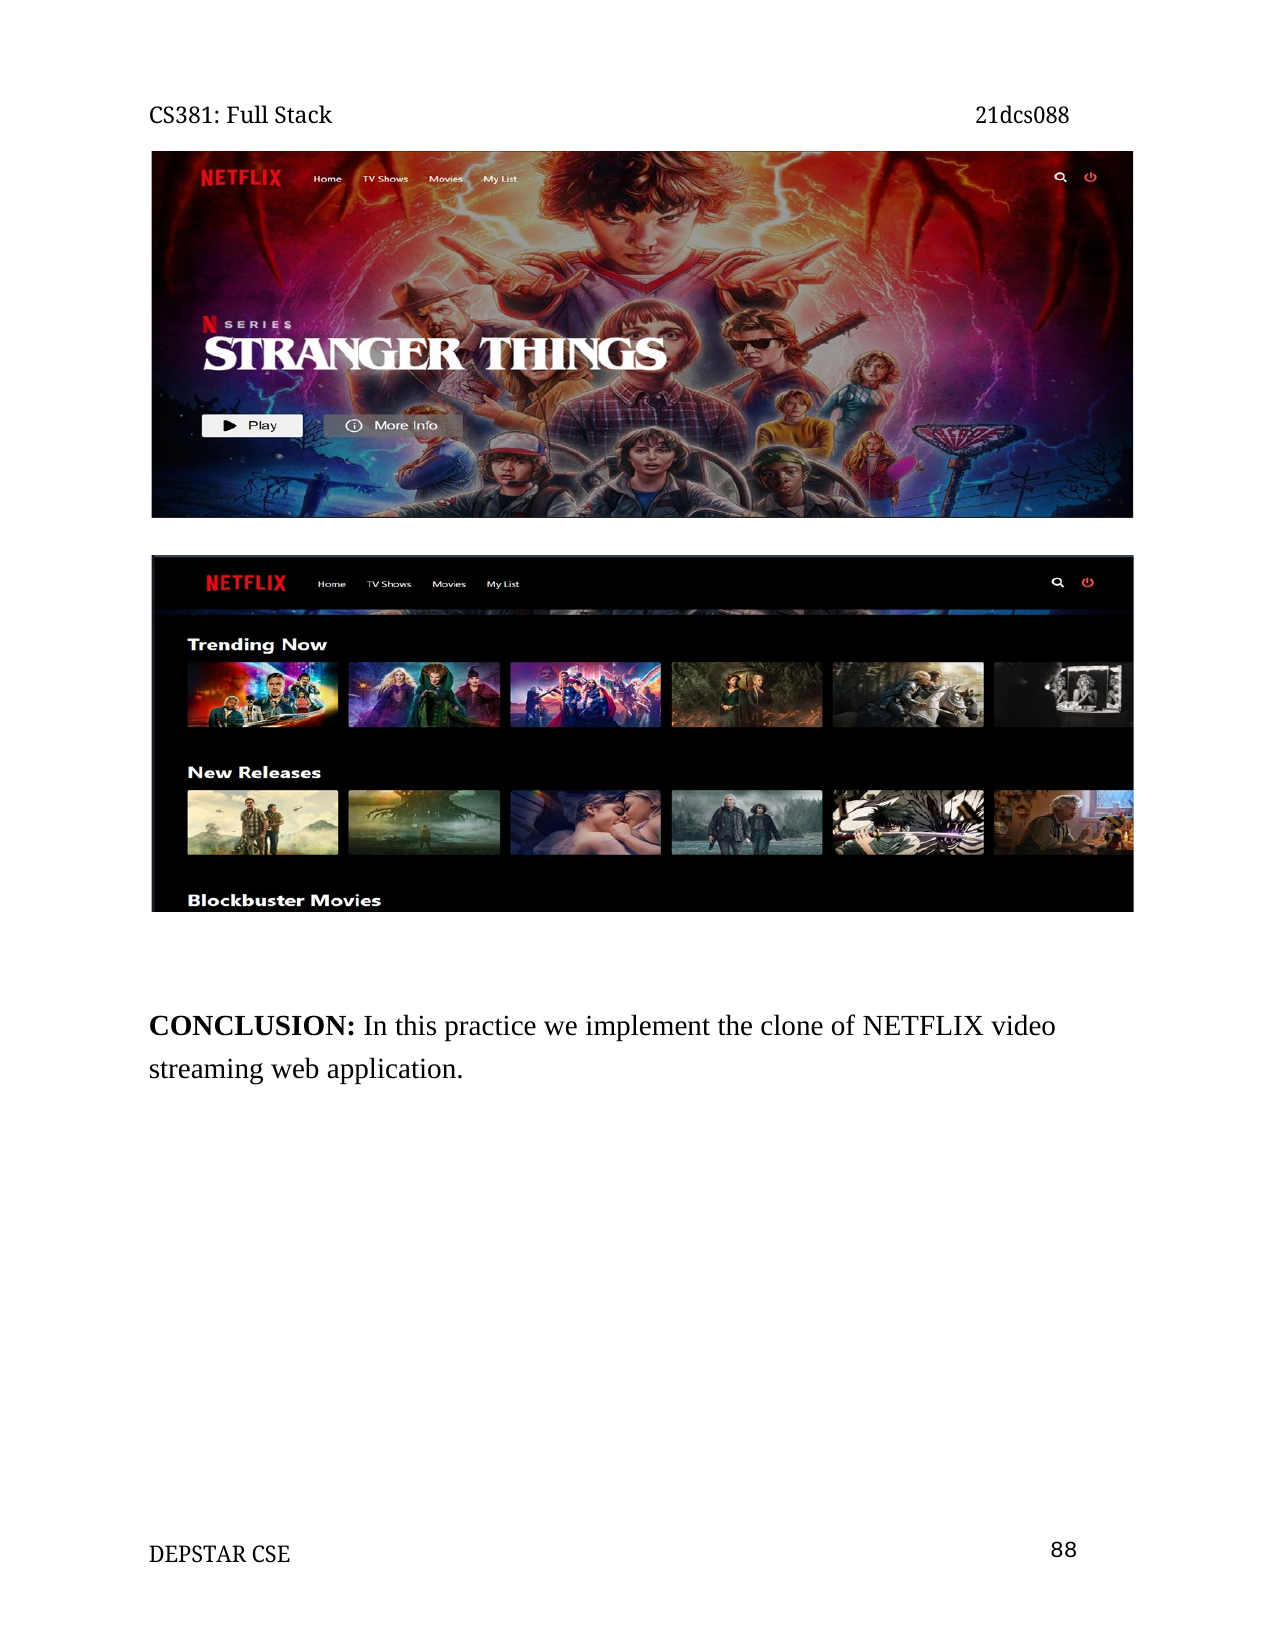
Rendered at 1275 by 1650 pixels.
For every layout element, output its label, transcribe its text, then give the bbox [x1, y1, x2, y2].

picture [151, 555, 1134, 912]
text CONCLUSION: In this practice we implement the clone of NETFLIX video streaming web application. [148, 1008, 1139, 1085]
picture [151, 151, 1134, 518]
